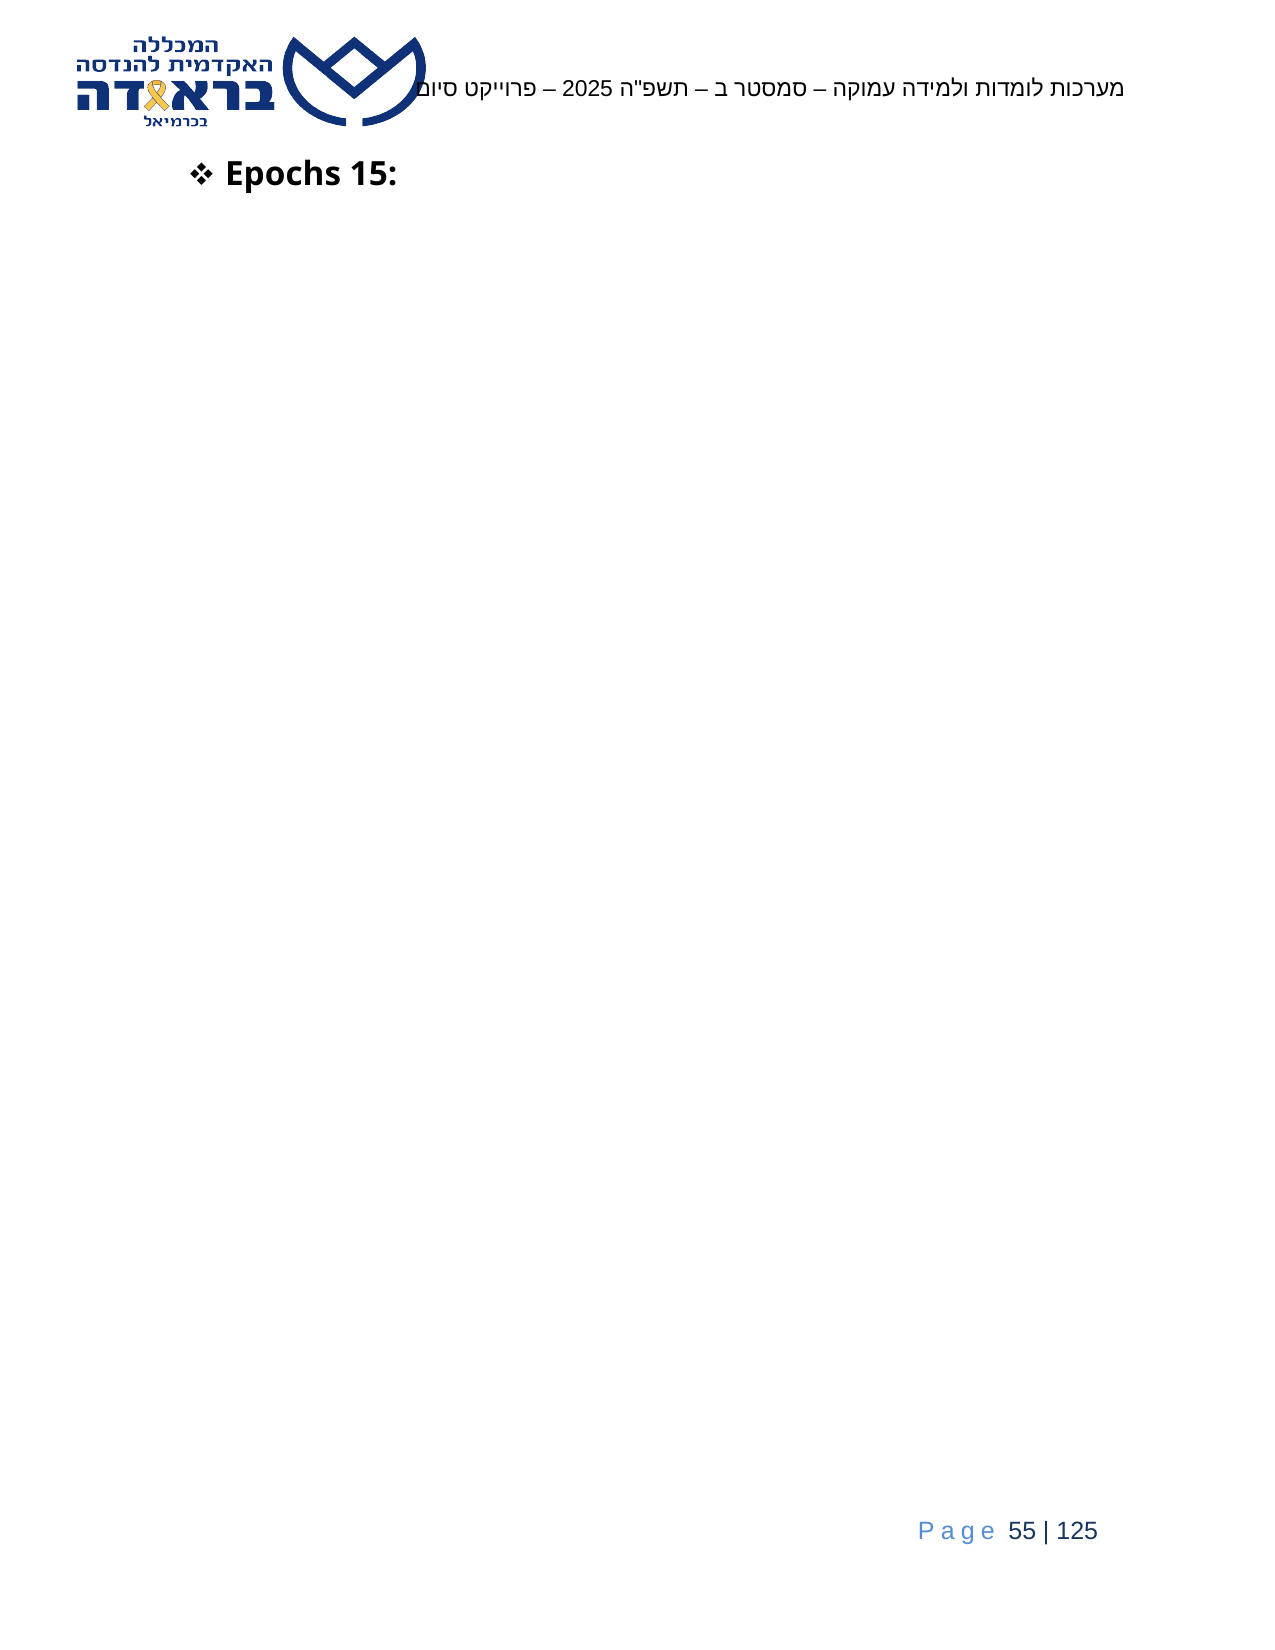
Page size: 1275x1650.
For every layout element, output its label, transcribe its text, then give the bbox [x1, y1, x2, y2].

picture [59, 28, 442, 132]
list Epochs 15: [187, 150, 1125, 195]
